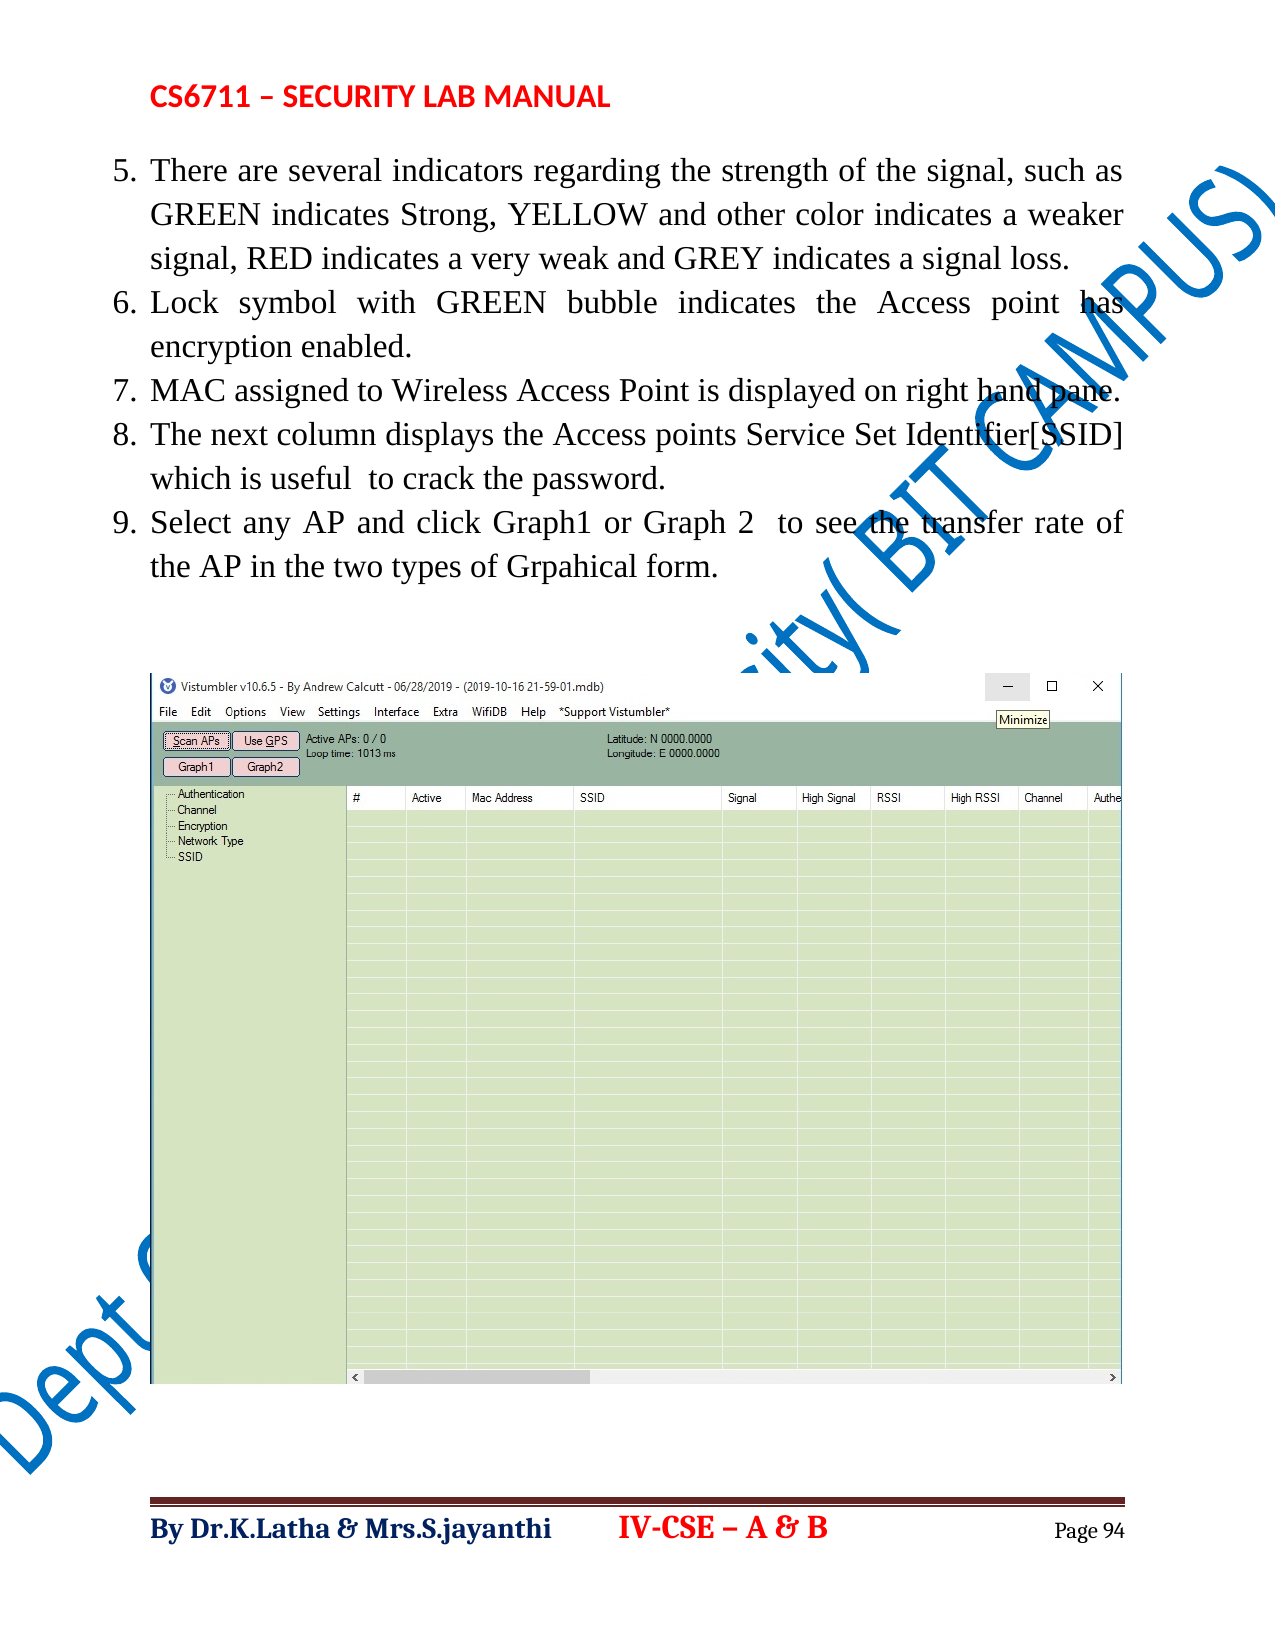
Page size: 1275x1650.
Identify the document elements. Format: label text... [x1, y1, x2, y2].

list The next column displays the Access points Service Set Identifier[SSID] which is useful to crack the password. [112, 414, 1125, 497]
list Select any AP and click Graph1 or Graph 2 to see the transfer rate of the AP in the two types of Grpahical form. [112, 502, 1125, 585]
list Lock symbol with GREEN bubble indicates the Access point has encryption enabled. [112, 282, 1125, 364]
list There are several indicators regarding the strength of the signal, such as GREEN indicates Strong, YELLOW and other color indicates a weaker signal, RED indicates a very weak and GREY indicates a signal loss. [112, 150, 1125, 276]
picture [150, 673, 1125, 1392]
list MAC assigned to Wireless Access Point is displayed on right hand pane. [112, 370, 1125, 409]
